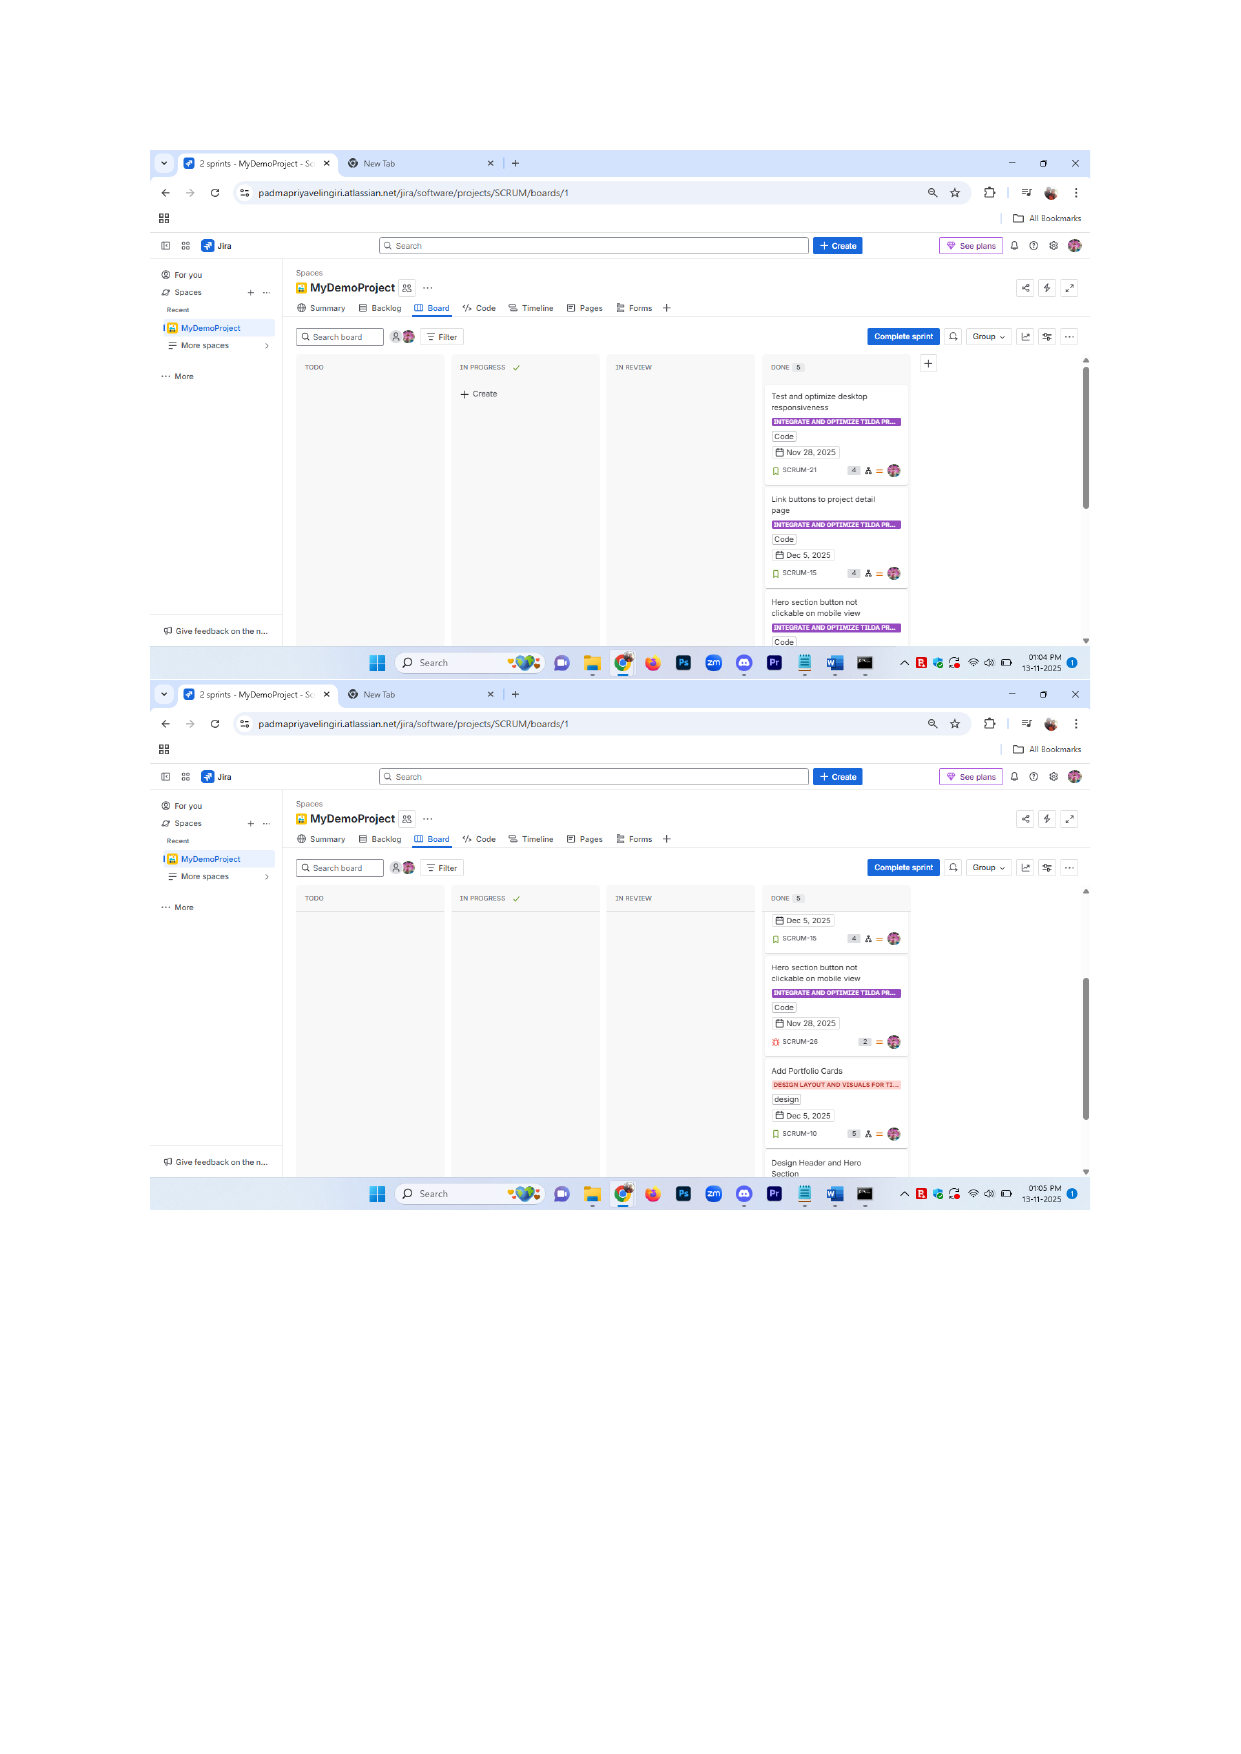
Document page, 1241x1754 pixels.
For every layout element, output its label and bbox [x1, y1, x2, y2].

picture [150, 680, 1091, 1210]
picture [150, 150, 1091, 679]
